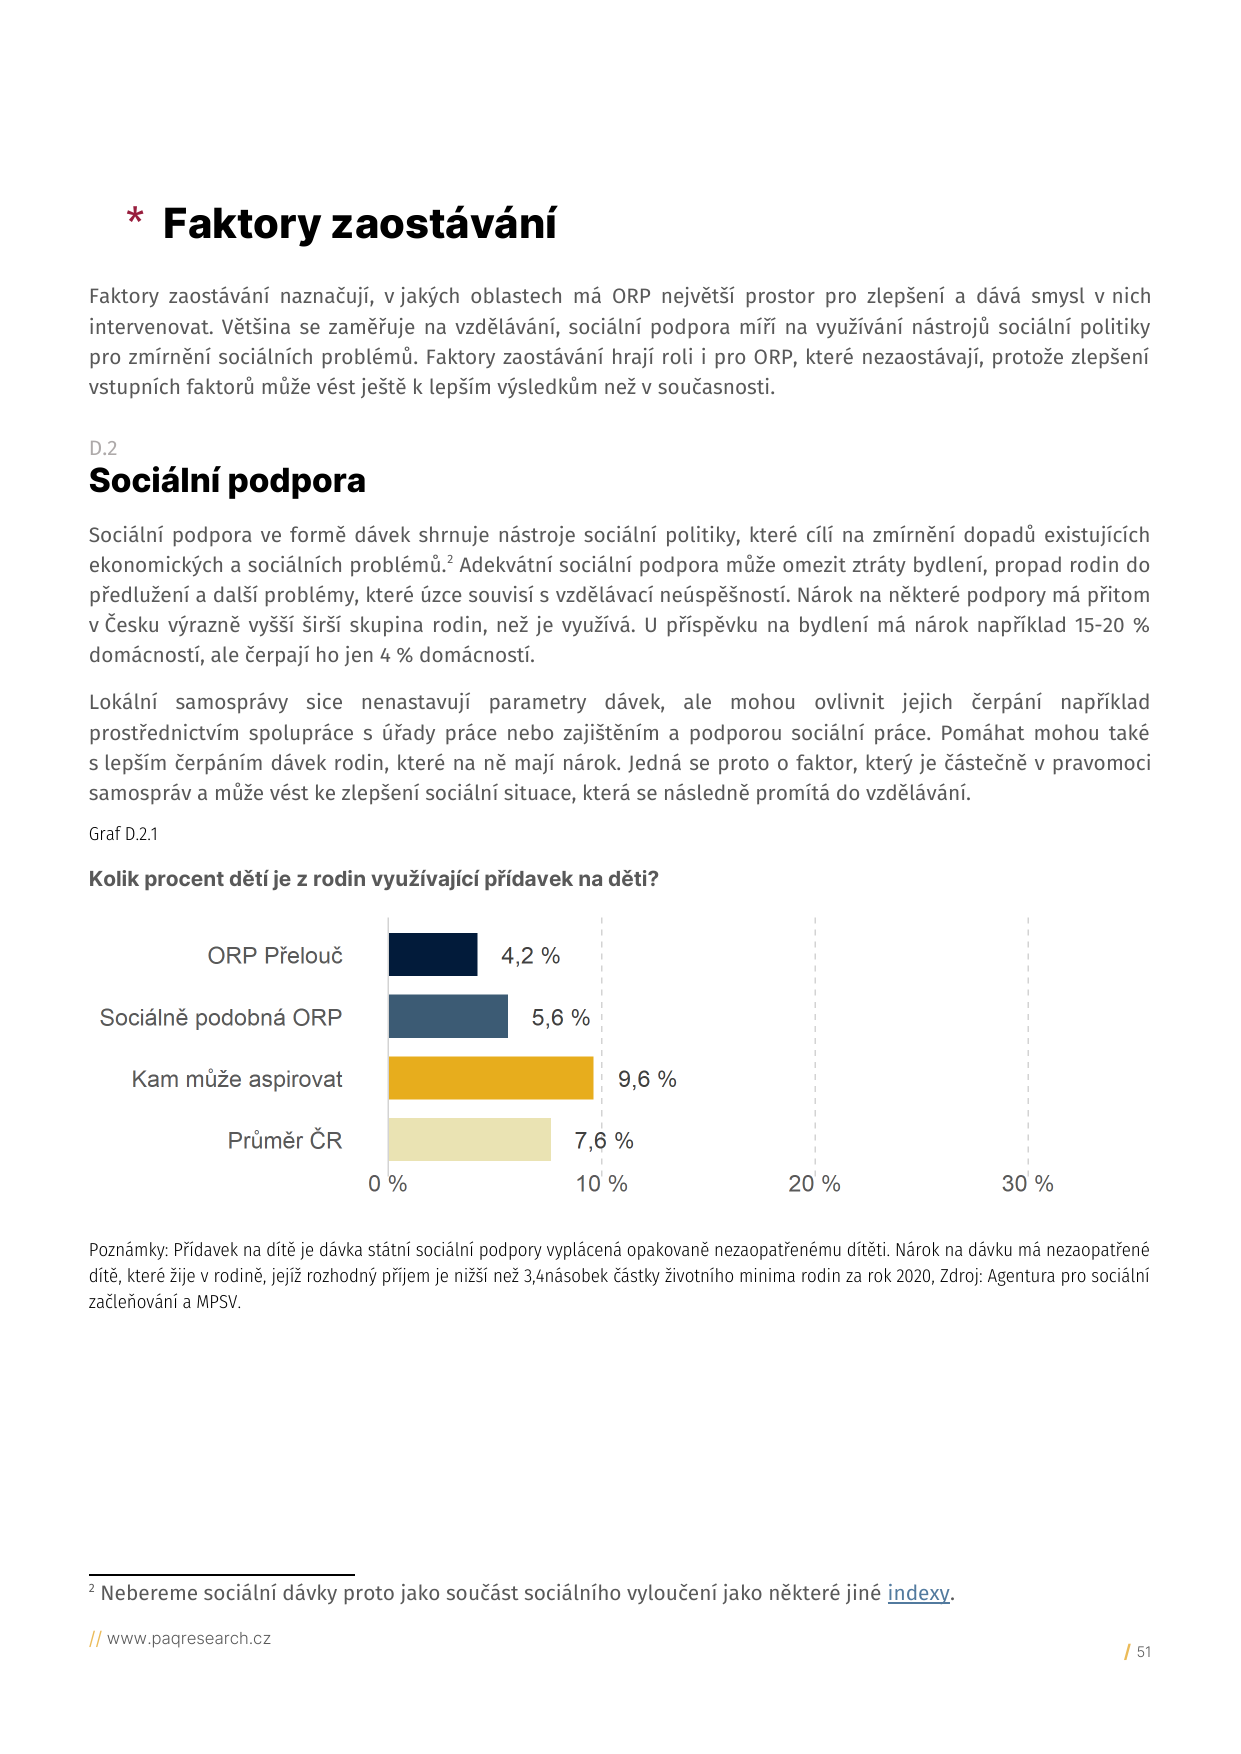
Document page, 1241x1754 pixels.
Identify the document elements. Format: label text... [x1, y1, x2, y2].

picture [88, 891, 1139, 1223]
text Sociální podpora ve formě dávek shrnuje nástroje sociální politiky, které cílí na zmírnění dopadů existujících ekonomických a sociálních problémů. Adekvátní sociální podpora může omezit ztráty bydlení, propad rodin do předlužení a další problémy, které úzce souvisí s vzdělávací neúspěšností. Nárok na některé podpory má přitom v Česku výrazně vyšší širší skupina rodin, než je využívá. U příspěvku na bydlení má nárok například 15-20 % domácností, ale čerpají ho jen 4 % domácností. [89, 517, 1152, 668]
text Kolik procent dětí je z rodin využívající přídavek na děti? [89, 861, 1152, 891]
text D.2 [89, 430, 1152, 461]
subtitle Sociální podpora [89, 461, 1152, 501]
text Poznámky: Přídavek na dítě je dávka státní sociální podpory vyplácená opakovaně nezaopatřenému dítěti. Nárok na dávku má nezaopatřené dítě, které žije v rodině, jejíž rozhodný příjem je nižší než 3,4násobek částky životního minima rodin za rok 2020, Zdroj: Agentura pro sociální začleňování a MPSV. [89, 1239, 1152, 1313]
text Faktory zaostávání naznačují, v jakých oblastech má ORP největší prostor pro zlepšení a dává smysl v nich intervenovat. Většina se zaměřuje na vzdělávání, sociální podpora míří na využívání nástrojů sociální politiky pro zmírnění sociálních problémů. Faktory zaostávání hrají roli i pro ORP, které nezaostávají, protože zlepšení vstupních faktorů může vést ještě k lepším výsledkům než v současnosti. [89, 279, 1152, 400]
text Lokální samosprávy sice nenastavují parametry dávek, ale mohou ovlivnit jejich čerpání například prostřednictvím spolupráce s úřady práce nebo zajištěním a podporou sociální práce. Pomáhat mohou také s lepším čerpáním dávek rodin, které na ně mají nárok. Jedná se proto o faktor, který je částečně v pravomoci samospráv a může vést ke zlepšení sociální situace, která se následně promítá do vzdělávání. [89, 685, 1152, 806]
text Graf D.2.1 [89, 822, 1152, 845]
subtitle Faktory zaostávání [126, 198, 1152, 249]
